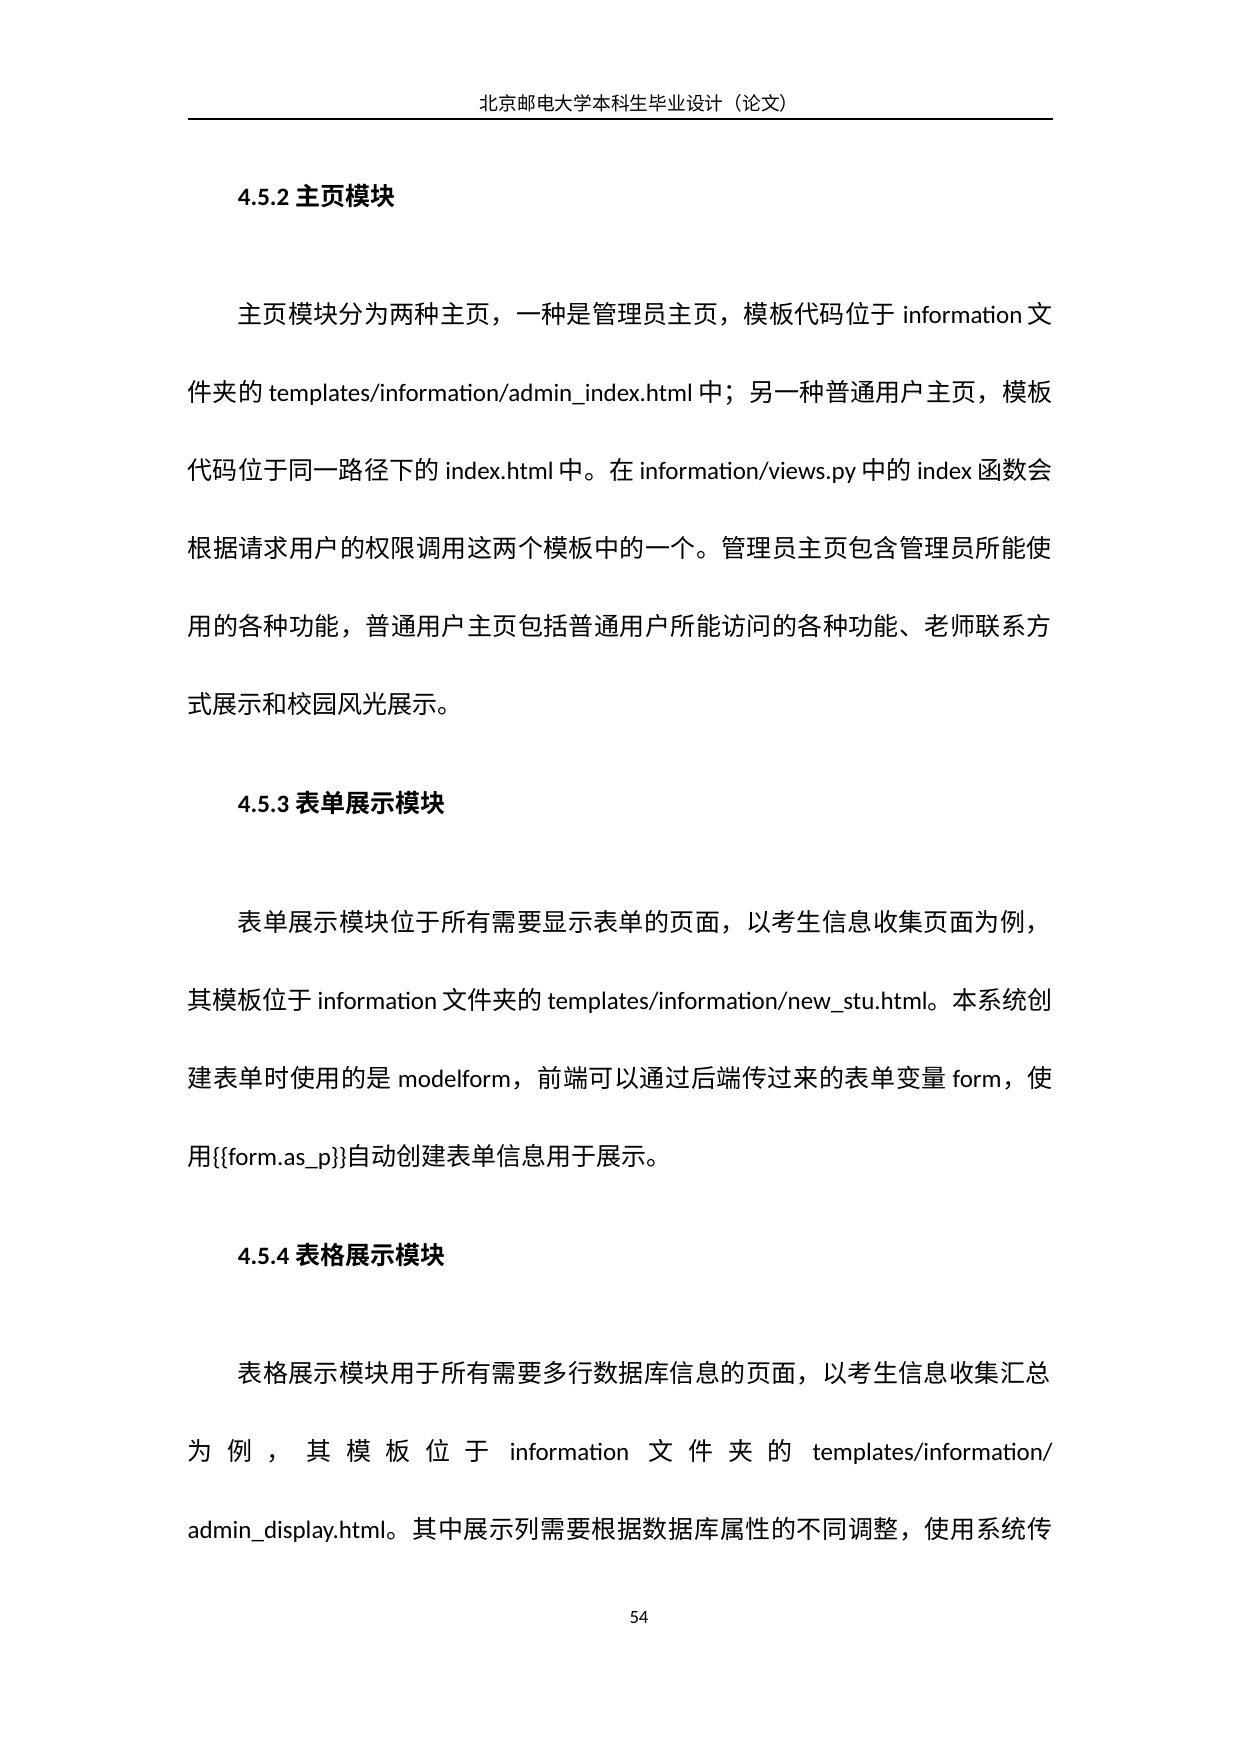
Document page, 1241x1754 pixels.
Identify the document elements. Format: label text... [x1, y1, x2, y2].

text 表单展示模块位于所有需要显示表单的页面，以考生信息收集页面为例，其模板位于information文件夹的templates/information/new_stu.html。本系统创建表单时使用的是modelform，前端可以通过后端传过来的表单变量form，使用{{form.as_p}}自动创建表单信息用于展示。 [187, 888, 1053, 1187]
subtitle 4.5.3 表单展示模块 [187, 769, 1028, 834]
subtitle 4.5.2 主页模块 [187, 162, 1028, 227]
subtitle 4.5.4 表格展示模块 [187, 1221, 1028, 1286]
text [187, 1339, 1053, 1560]
text 主页模块分为两种主页，一种是管理员主页，模板代码位于information文件夹的templates/information/admin_index.html中；另一种普通用户主页，模板代码位于同一路径下的index.html中。在information/views.py中的index函数会根据请求用户的权限调用这两个模板中的一个。管理员主页包含管理员所能使用的各种功能，普通用户主页包括普通用户所能访问的各种功能、老师联系方式展示和校园风光展示。 [187, 281, 1053, 735]
